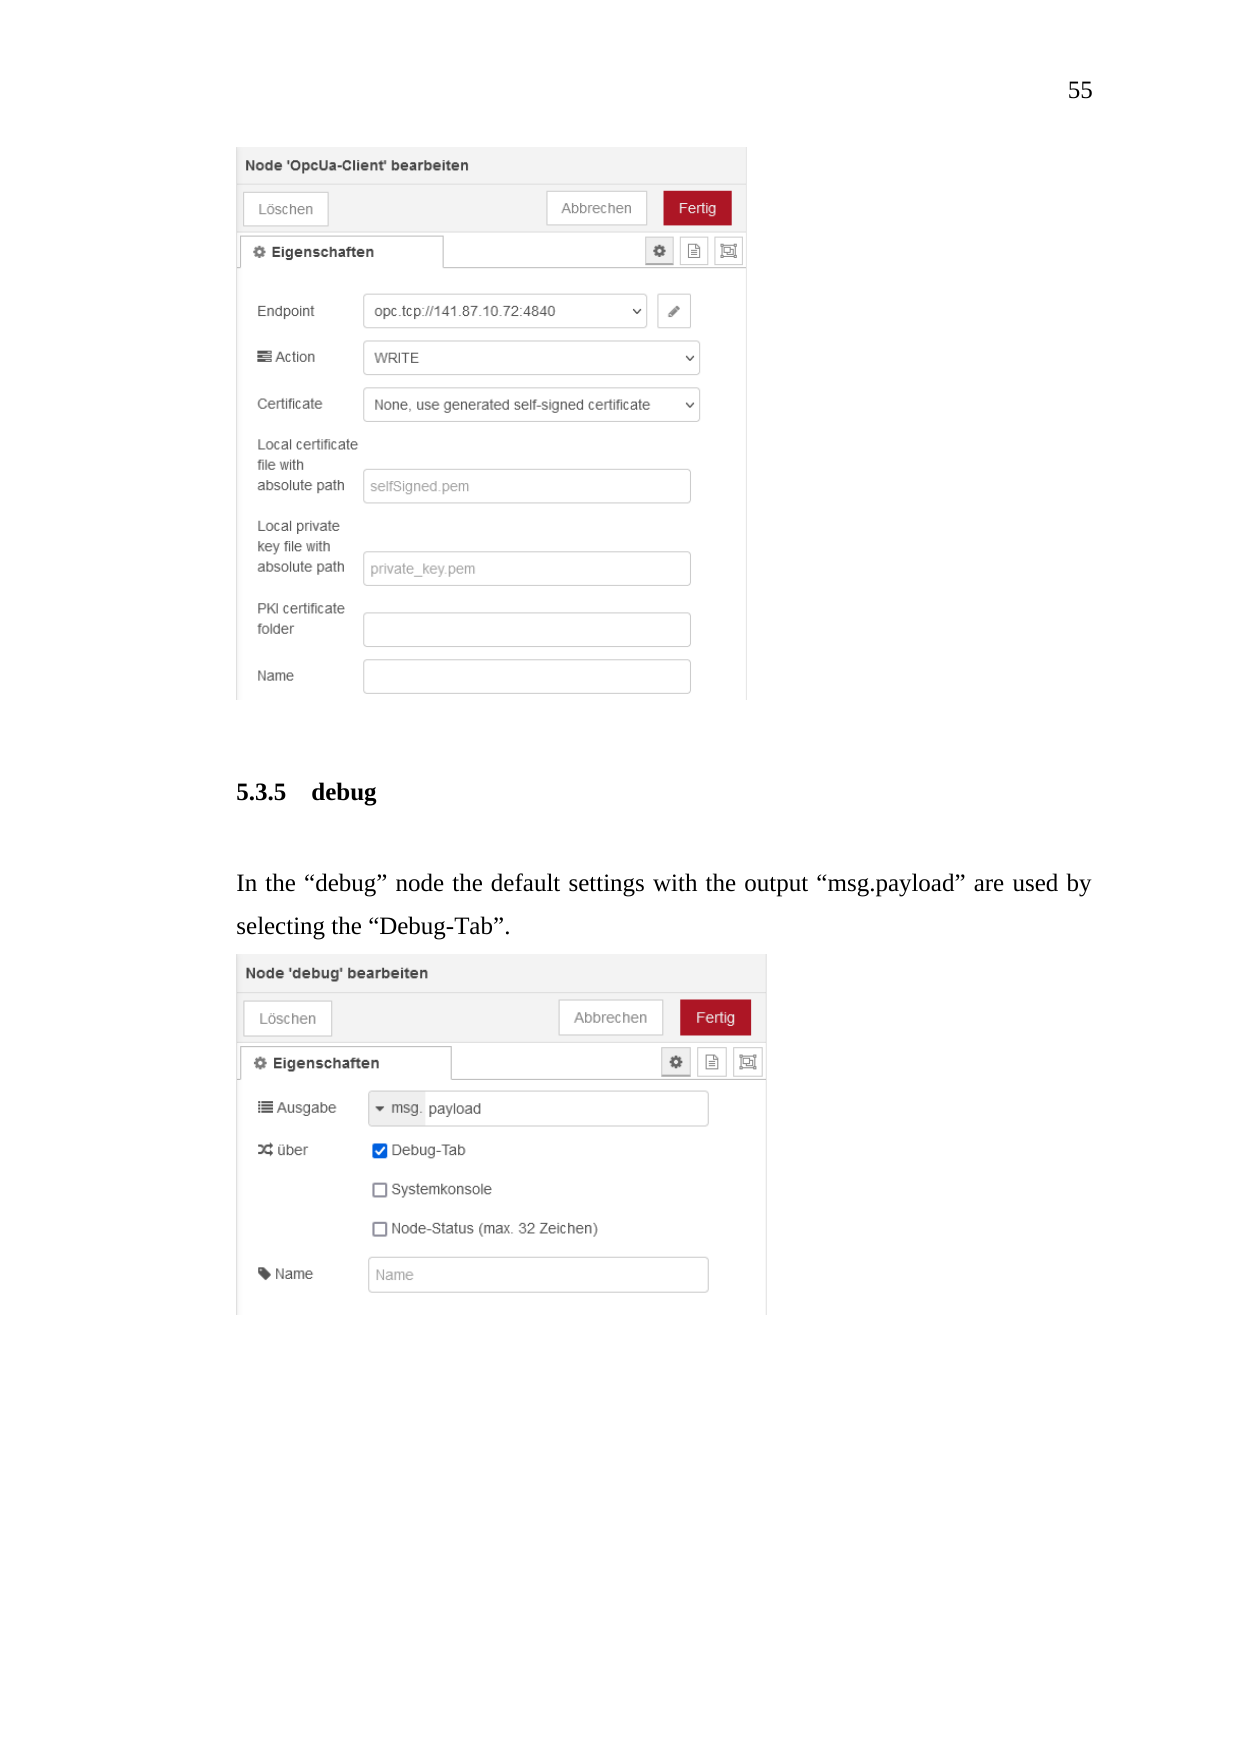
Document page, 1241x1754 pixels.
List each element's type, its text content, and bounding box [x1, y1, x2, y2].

picture [236, 147, 747, 700]
subtitle debug [236, 777, 1092, 806]
picture [236, 954, 767, 1315]
text In the “debug” node the default settings with the output “msg.payload” are used by selecting the “Debug-Tab”. [236, 868, 1092, 940]
